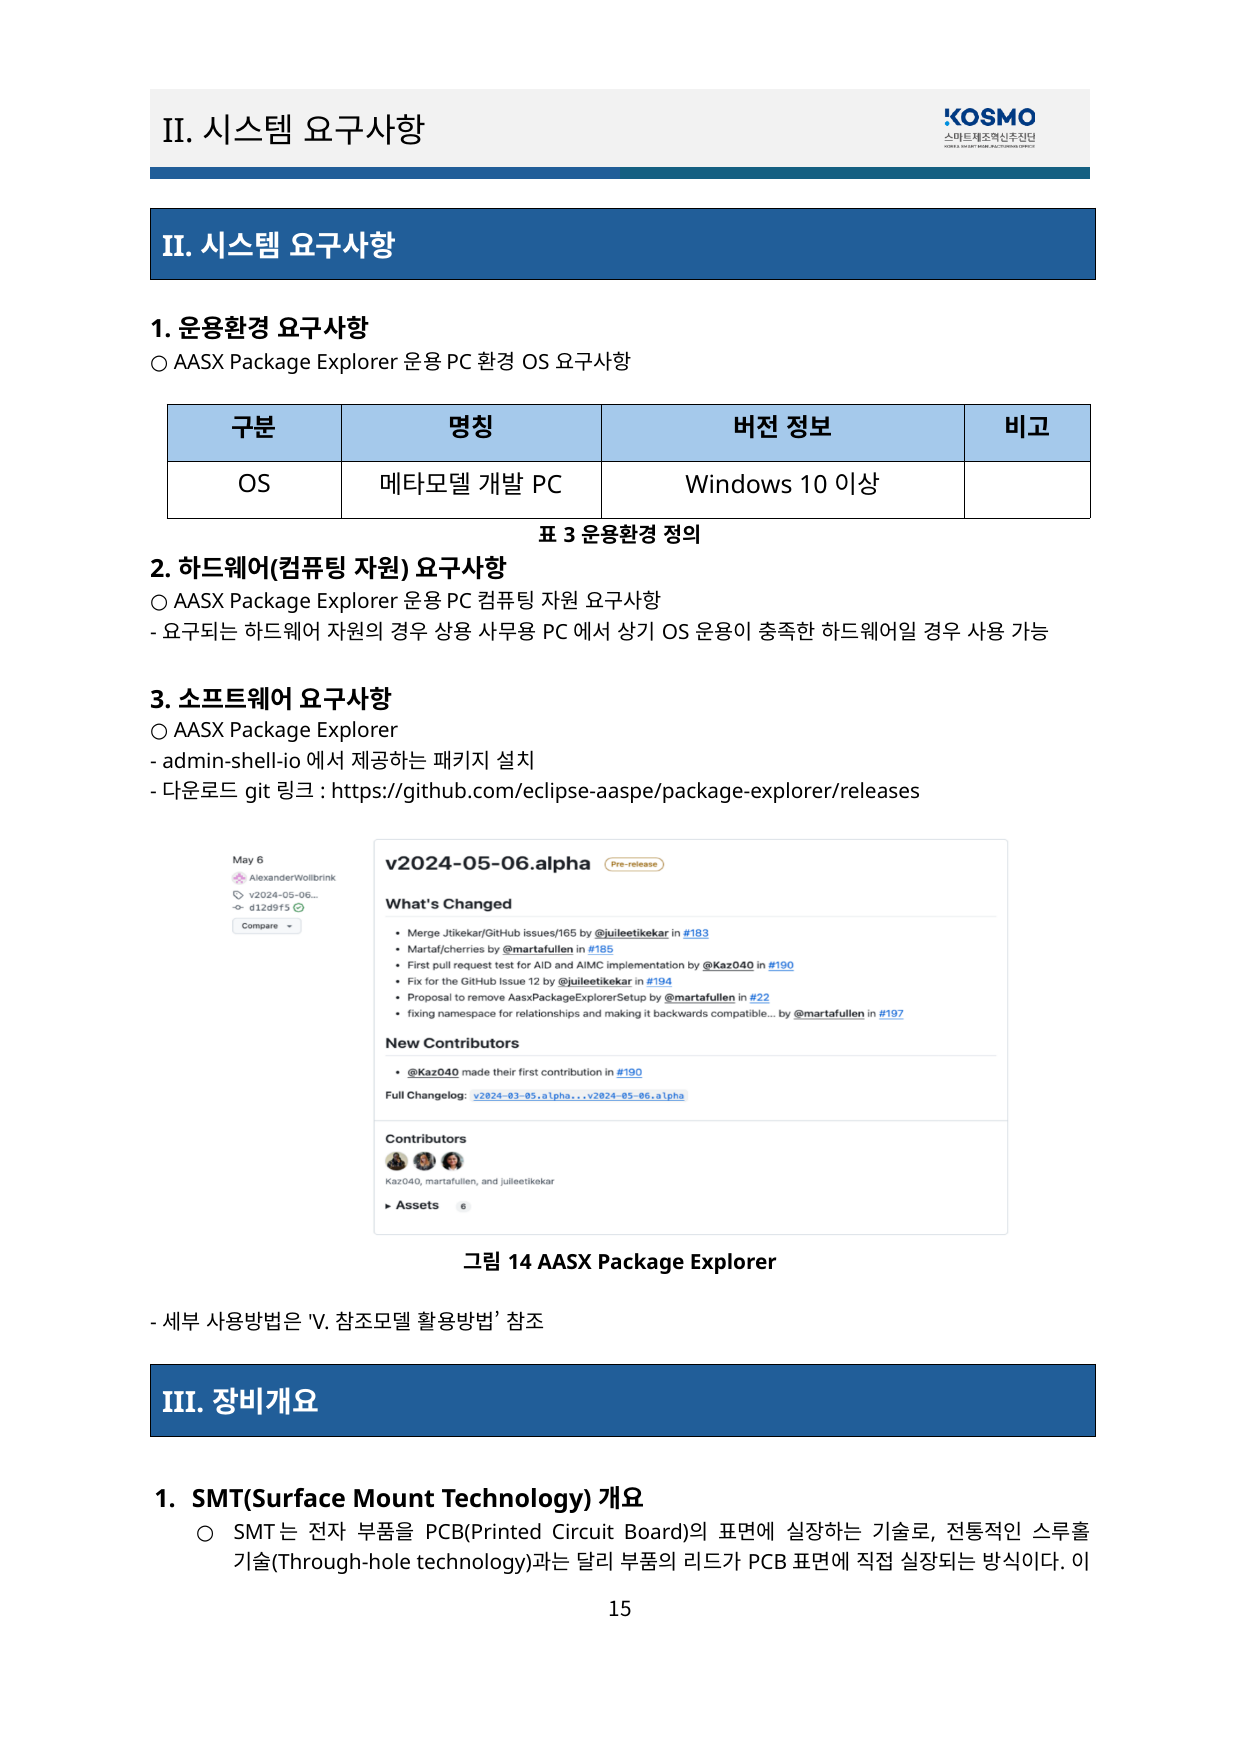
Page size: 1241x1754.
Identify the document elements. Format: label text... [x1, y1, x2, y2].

text ○ AASX Package Explorer 운용PC 컴퓨팅 자원 요구사항 [150, 585, 1090, 615]
text - 세부 사용방법은 'V. 참조모델 활용방법’ 참조 [150, 1305, 1090, 1335]
picture [944, 108, 1035, 148]
table_cell 메타모델 개발 PC [342, 462, 601, 518]
picture [222, 827, 1020, 1244]
text ○ AASX Package Explorer 운용PC 환경 OS 요구사항 [150, 345, 1090, 375]
text - 다운로드 git 링크 : https://github.com/eclipse-aaspe/package-explorer/releases [150, 774, 1090, 805]
table_header II. 시스템 요구사항 [151, 209, 1095, 279]
table_cell [965, 462, 1090, 518]
subtitle 3. 소프트웨어 요구사항 [150, 679, 1090, 716]
table_header 버전 정보 [602, 405, 964, 461]
table_cell Windows 10 이상 [602, 462, 964, 518]
table_cell OS [168, 462, 341, 518]
table_header 구분 [168, 405, 341, 461]
subtitle 1. 운용환경 요구사항 [150, 309, 1090, 345]
table_header 비고 [965, 405, 1090, 461]
subtitle 2. 하드웨어(컴퓨팅 자원) 요구사항 [150, 548, 1090, 585]
subtitle SMT(Surface Mount Technology) 개요 [154, 1479, 1090, 1515]
text ○ AASX Package Explorer [150, 716, 1090, 744]
table_header 명칭 [342, 405, 601, 461]
text - 요구되는 하드웨어 자원의 경우 상용 사무용 PC 에서 상기 OS 운용이 충족한 하드웨어일 경우 사용 가능 [150, 615, 1090, 645]
text - admin-shell-io 에서 제공하는 패키지 설치 [150, 744, 1090, 774]
table_header III. 장비개요 [151, 1365, 1095, 1436]
